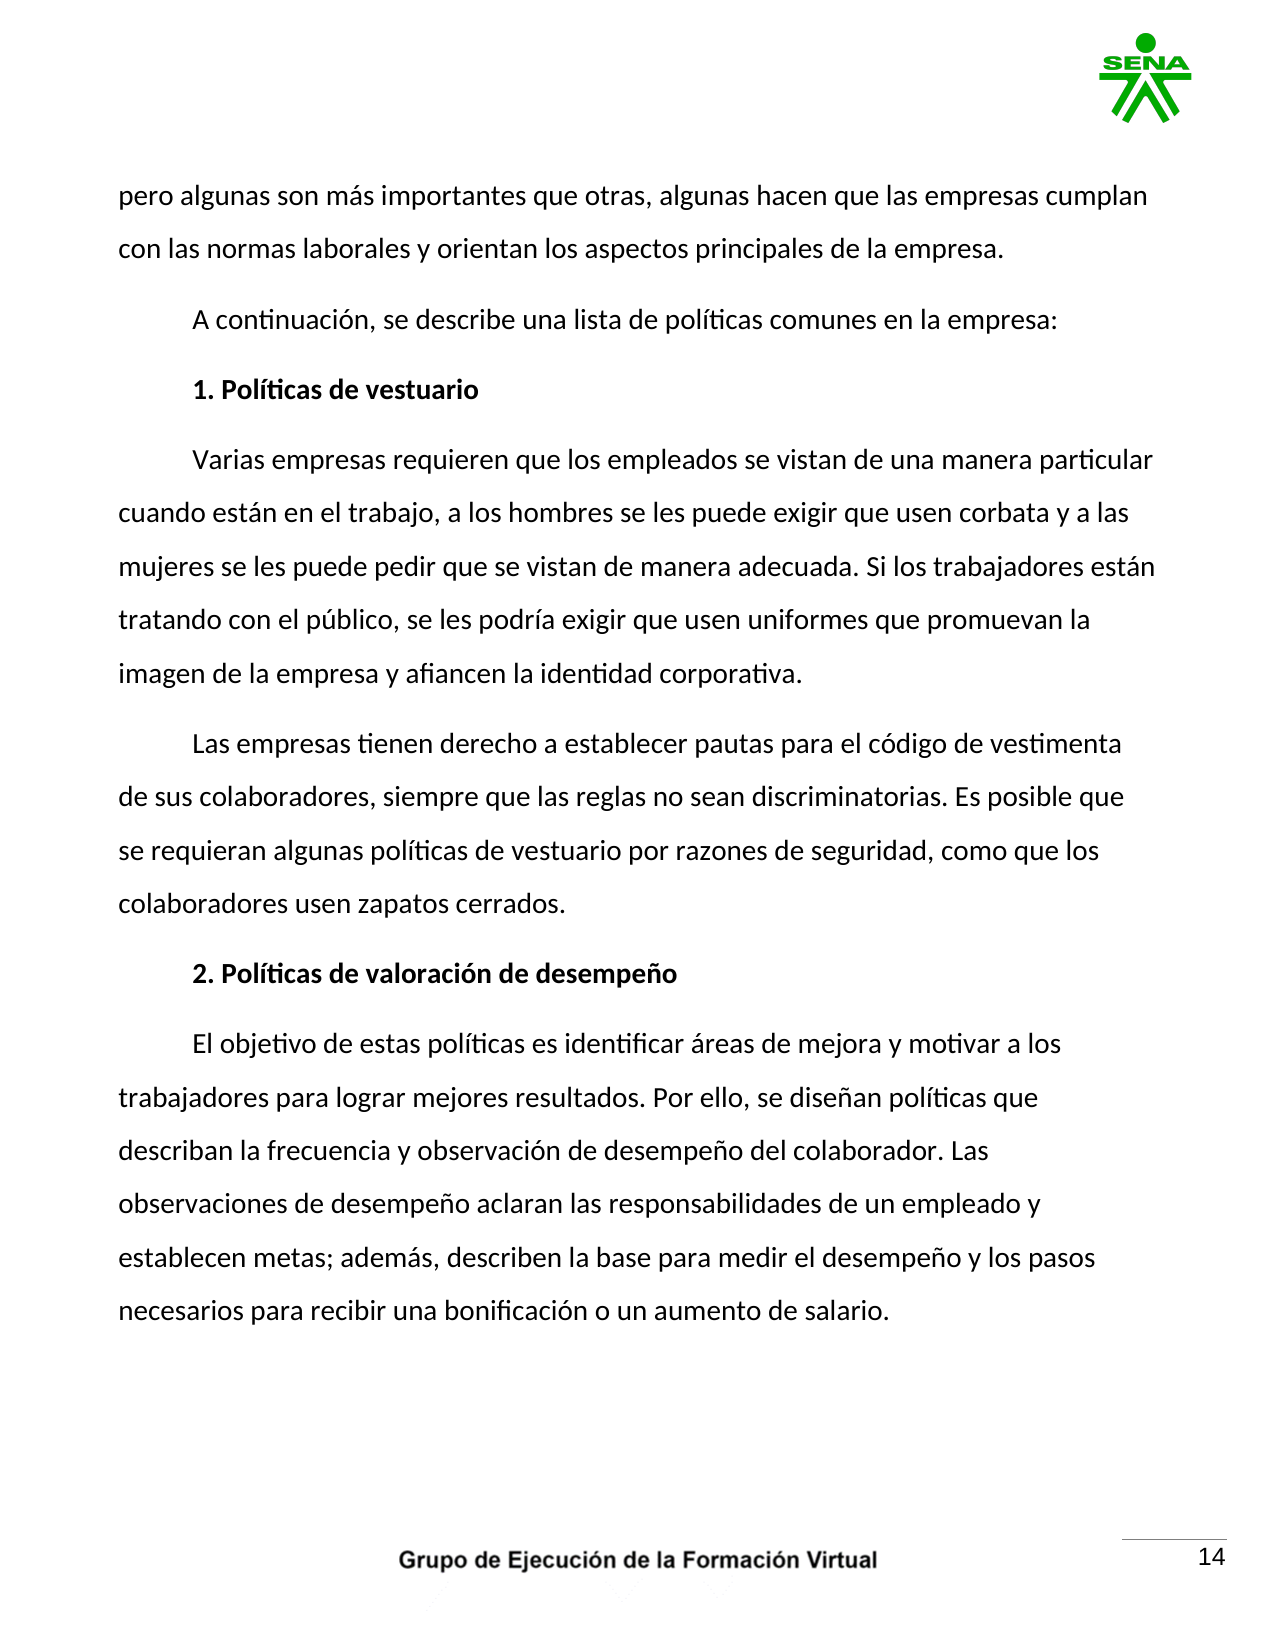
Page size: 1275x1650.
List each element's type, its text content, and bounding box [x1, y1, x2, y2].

picture [1099, 33, 1192, 123]
text Las empresas tienen derecho a establecer pautas para el código de vestimenta de sus colaboradores, siempre que las reglas no sean discriminatorias. Es posible que se requieran algunas políticas de vestuario por razones de seguridad, como que los colaboradores usen zapatos cerrados. [118, 725, 1157, 921]
text Varias empresas requieren que los empleados se vistan de una manera particular cuando están en el trabajo, a los hombres se les puede exigir que usen corbata y a las mujeres se les puede pedir que se vistan de manera adecuada. Si los trabajadores están tratando con el público, se les podría exigir que usen uniformes que promuevan la imagen de la empresa y afiancen la identidad corporativa. [118, 441, 1157, 690]
picture [0, 1500, 1275, 1611]
text A continuación, se describe una lista de políticas comunes en la empresa: [118, 301, 1157, 336]
text El objetivo de estas políticas es identificar áreas de mejora y motivar a los trabajadores para lograr mejores resultados. Por ello, se diseñan políticas que describan la frecuencia y observación de desempeño del colaborador. Las observaciones de desempeño aclaran las responsabilidades de un empleado y establecen metas; además, describen la base para medir el desempeño y los pasos necesarios para recibir una bonificación o un aumento de salario. [118, 1025, 1157, 1328]
text 2. Políticas de valoración de desempeño [118, 955, 1157, 991]
text 1. Políticas de vestuario [118, 371, 1157, 406]
